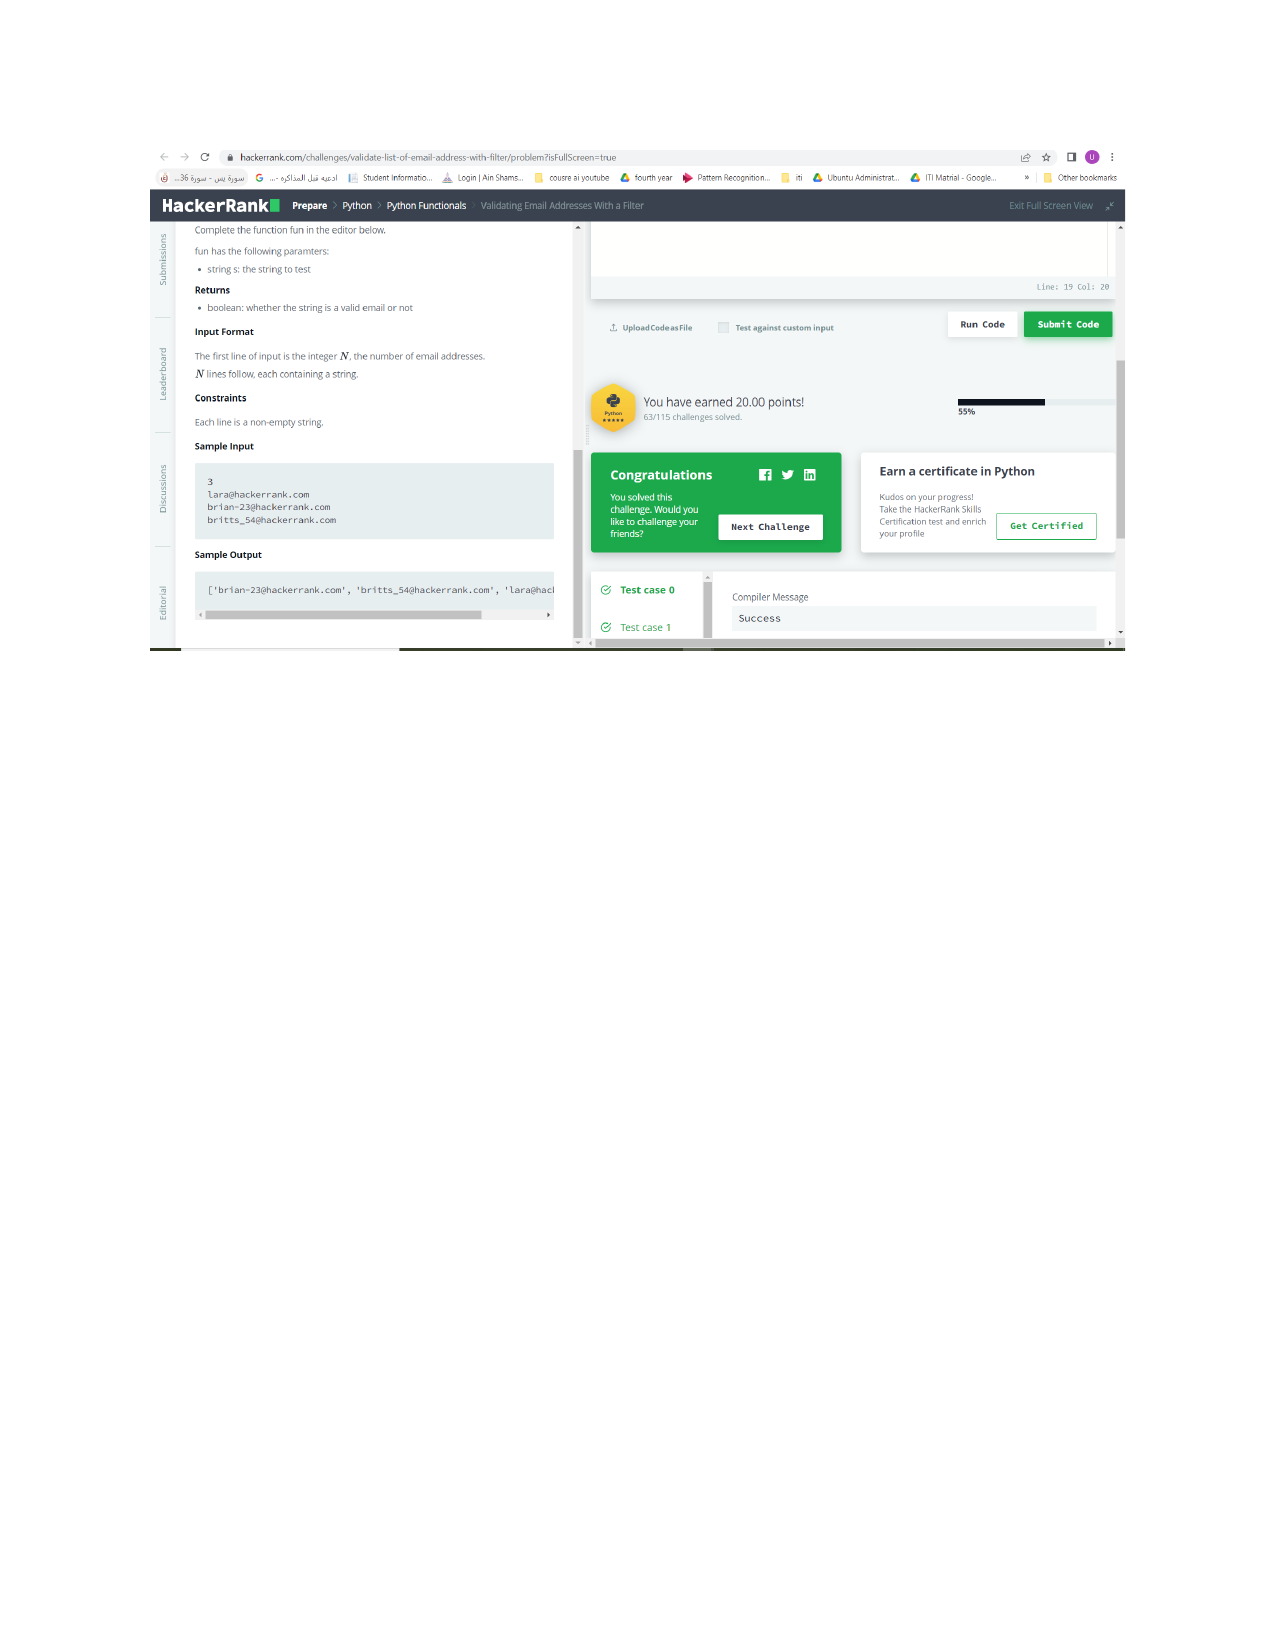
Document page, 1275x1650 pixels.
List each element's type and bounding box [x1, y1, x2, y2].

picture [150, 150, 1125, 651]
